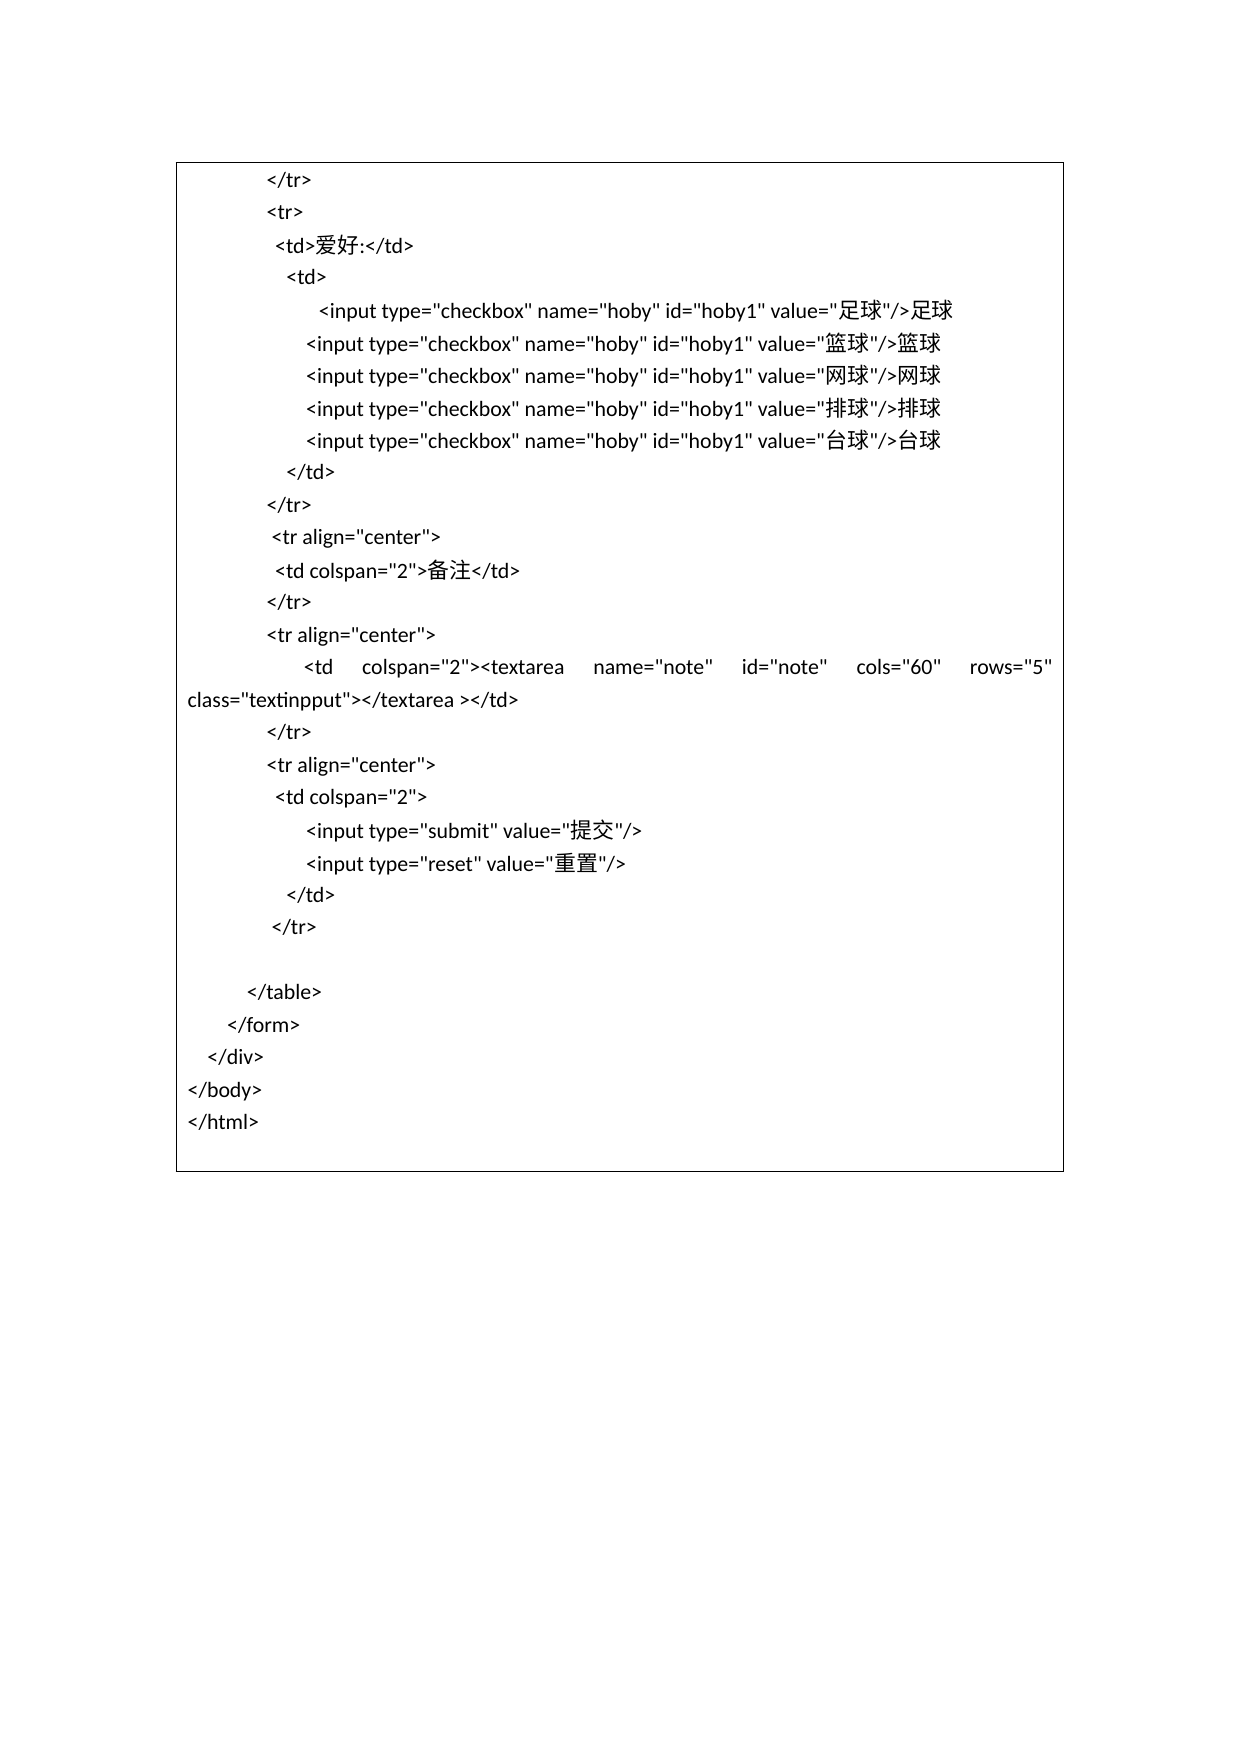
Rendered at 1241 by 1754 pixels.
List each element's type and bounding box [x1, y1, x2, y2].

table_header [177, 163, 1063, 1171]
